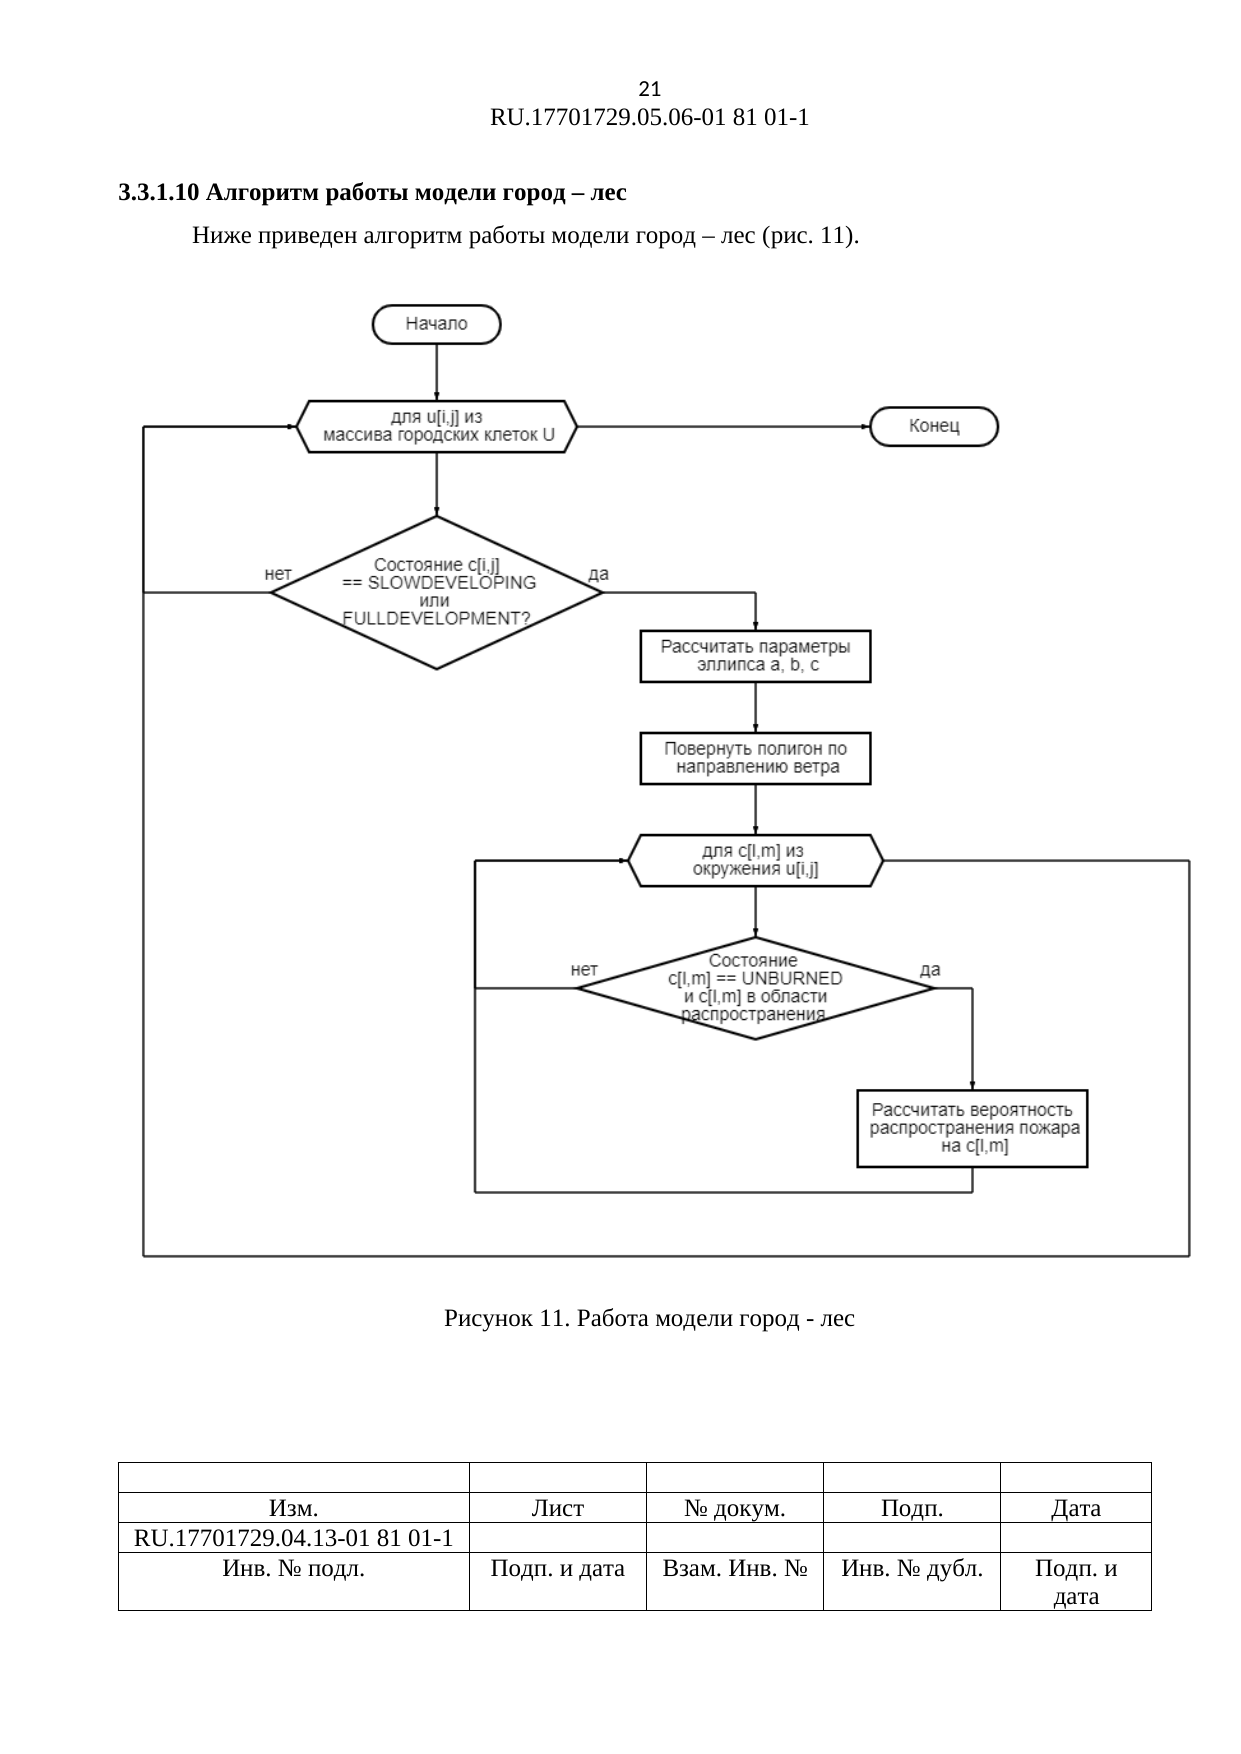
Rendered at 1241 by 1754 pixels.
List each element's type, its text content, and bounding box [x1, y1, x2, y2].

picture [118, 280, 1215, 1282]
subtitle 3.3.1.10 Алгоритм работы модели город – лес [118, 177, 1181, 206]
text Рисунок 11. Работа модели город - лес [118, 1303, 1181, 1332]
text Ниже приведен алгоритм работы модели город – лес (рис. 11). [118, 221, 1181, 249]
